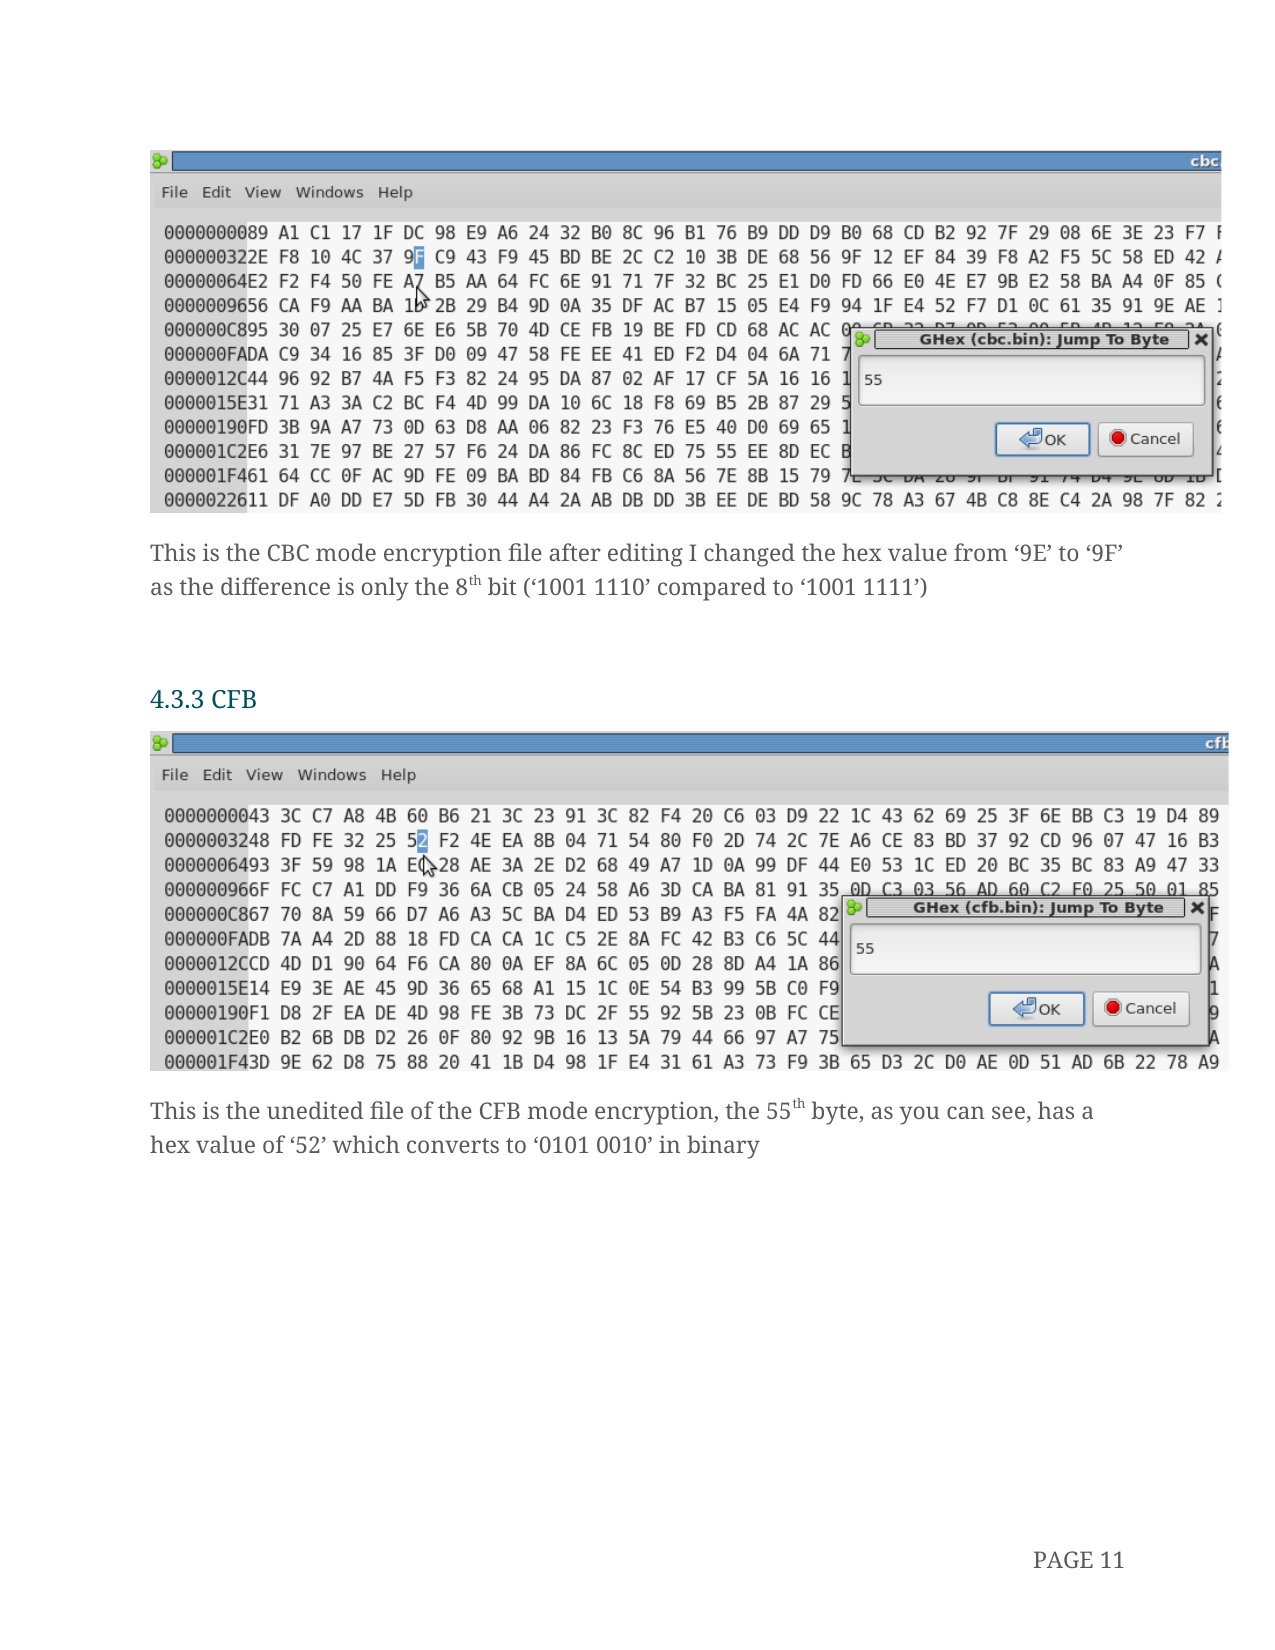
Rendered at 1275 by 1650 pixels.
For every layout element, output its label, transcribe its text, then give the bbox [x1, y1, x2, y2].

picture [150, 731, 1229, 1071]
picture [150, 150, 1222, 513]
text This is the CBC mode encryption file after editing I changed the hex value from ‘9E’ to ‘9F’ as the difference is only the 8th bit (‘1001 1110’ compared to ‘1001 1111’) [150, 537, 1125, 603]
text This is the unedited file of the CFB mode encryption, the 55th byte, as you can see, has a hex value of ‘52’ which converts to ‘0101 0010’ in binary [150, 1095, 1125, 1160]
subtitle 4.3.3 CFB [150, 682, 1125, 716]
